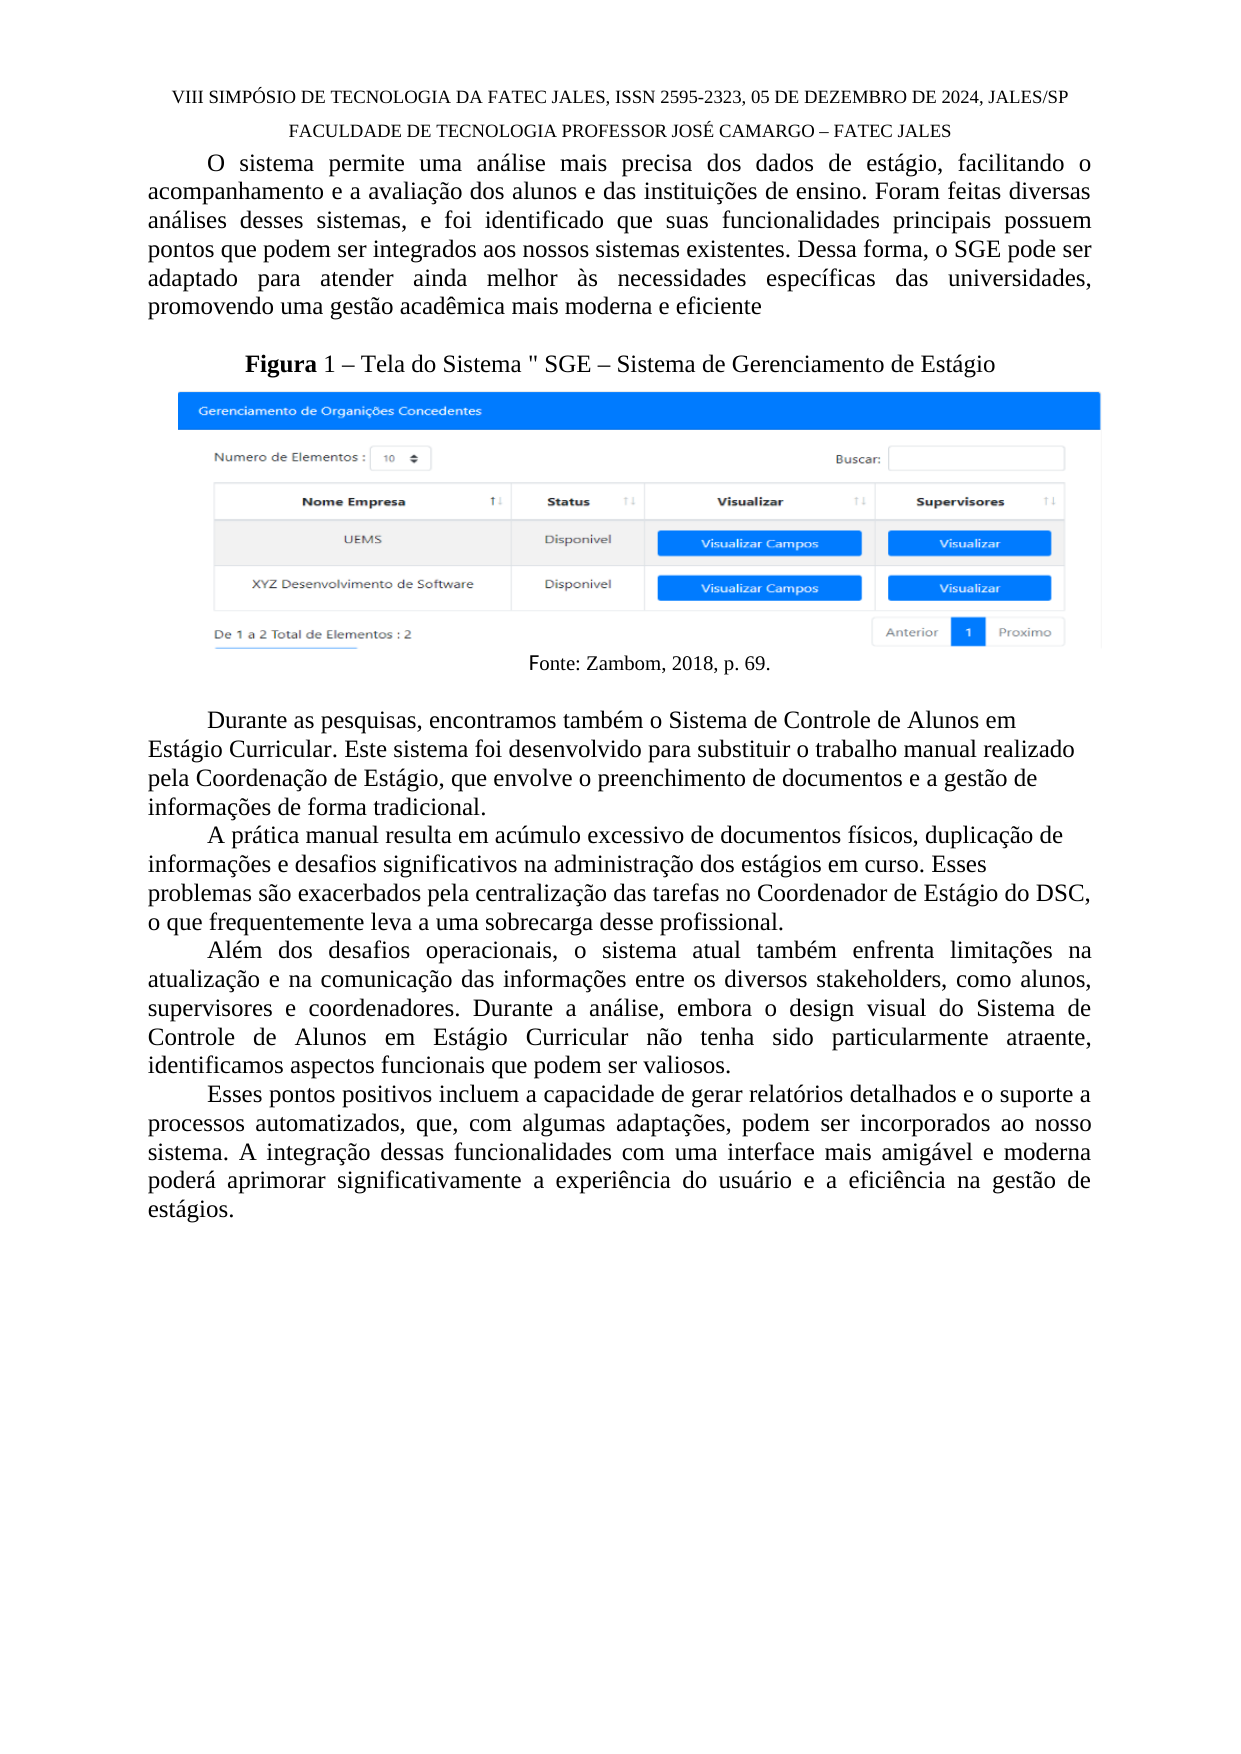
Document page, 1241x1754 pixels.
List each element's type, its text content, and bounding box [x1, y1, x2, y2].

text Figura 1 – Tela do Sistema " SGE – Sistema de Gerenciamento de Estágio [148, 349, 1092, 378]
text A prática manual resulta em acúmulo excessivo de documentos físicos, duplicação de informações e desafios significativos na administração dos estágios em curso. Esses problemas são exacerbados pela centralização das tarefas no Coordenador de Estágio do DSC, o que frequentemente leva a uma sobrecarga desse profissional. [148, 820, 1092, 935]
text Esses pontos positivos incluem a capacidade de gerar relatórios detalhados e o suporte a processos automatizados, que, com algumas adaptações, podem ser incorporados ao nosso sistema. A integração dessas funcionalidades com uma interface mais amigável e moderna poderá aprimorar significativamente a experiência do usuário e a eficiência na gestão de estágios. [148, 1079, 1092, 1223]
picture [178, 390, 1102, 649]
text Durante as pesquisas, encontramos também o Sistema de Controle de Alunos em Estágio Curricular. Este sistema foi desenvolvido para substituir o trabalho manual realizado pela Coordenação de Estágio, que envolve o preenchimento de documentos e a gestão de informações de forma tradicional. [148, 705, 1092, 820]
text O sistema permite uma análise mais precisa dos dados de estágio, facilitando o acompanhamento e a avaliação dos alunos e das instituições de ensino. Foram feitas diversas análises desses sistemas, e foi identificado que suas funcionalidades principais possuem pontos que podem ser integrados aos nossos sistemas existentes. Dessa forma, o SGE pode ser adaptado para atender ainda melhor às necessidades específicas das universidades, promovendo uma gestão acadêmica mais moderna e eficiente [148, 148, 1092, 320]
text Além dos desafios operacionais, o sistema atual também enfrenta limitações na atualização e na comunicação das informações entre os diversos stakeholders, como alunos, supervisores e coordenadores. Durante a análise, embora o design visual do Sistema de Controle de Alunos em Estágio Curricular não tenha sido particularmente atraente, identificamos aspectos funcionais que podem ser valiosos. [148, 935, 1092, 1079]
